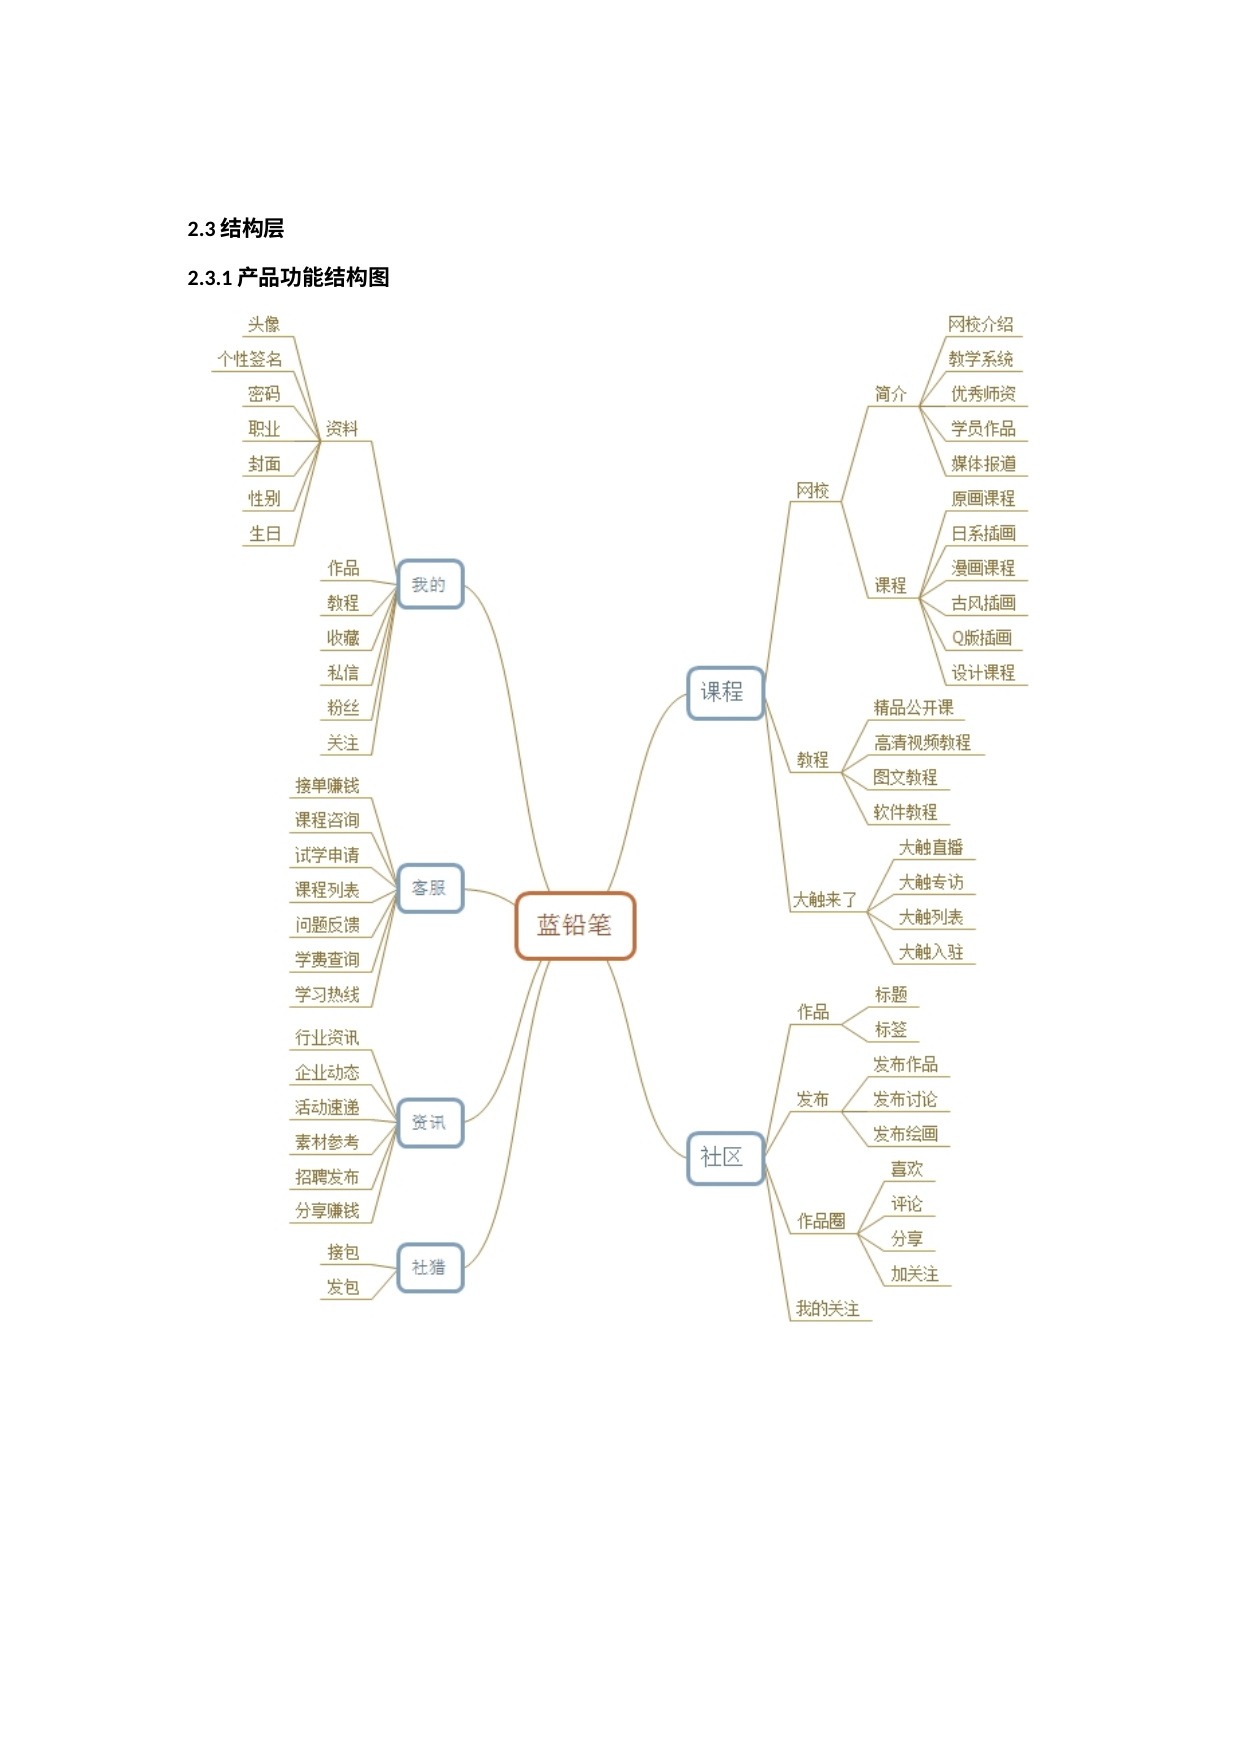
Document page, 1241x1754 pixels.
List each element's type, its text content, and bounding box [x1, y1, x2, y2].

text 2.3结构层 [187, 211, 1053, 243]
text 2.3.1产品功能结构图 [187, 259, 1053, 292]
picture [211, 308, 1030, 1323]
